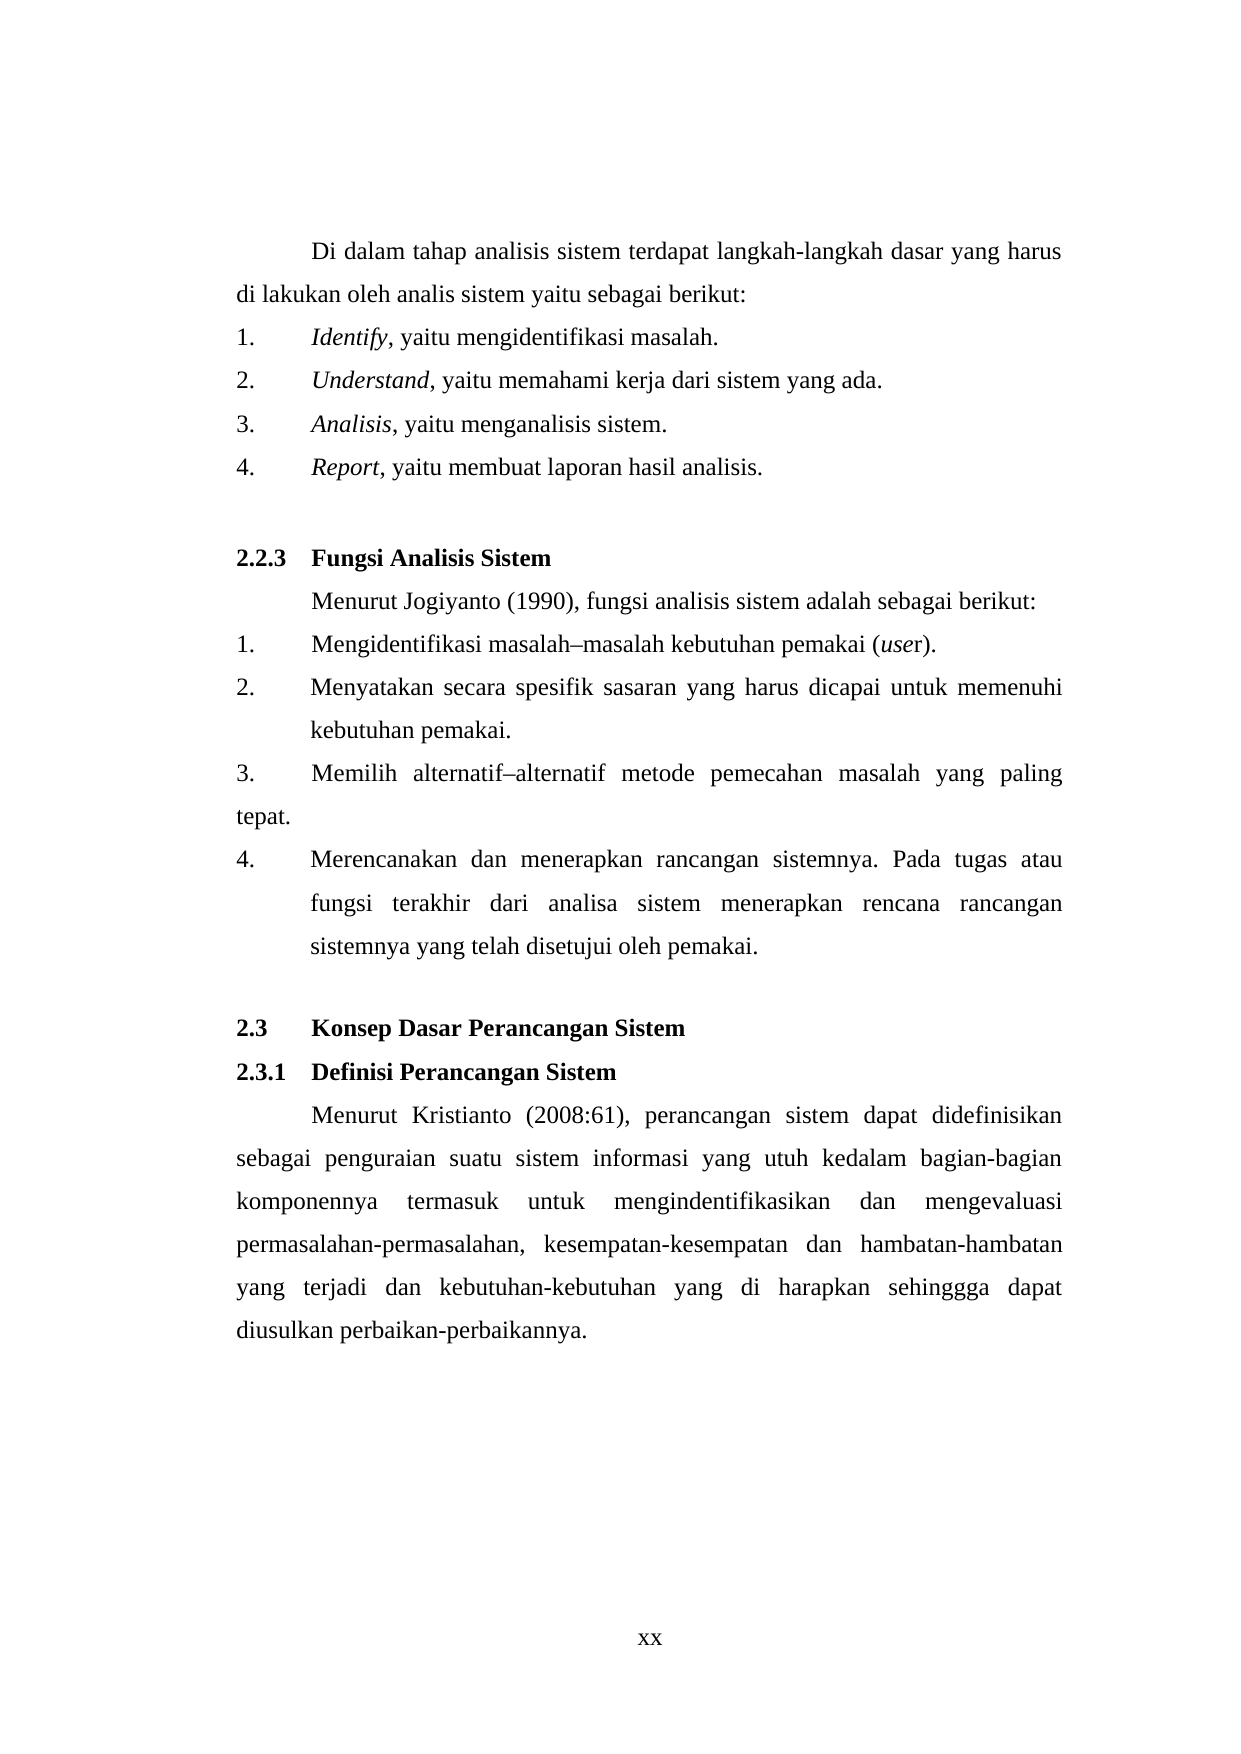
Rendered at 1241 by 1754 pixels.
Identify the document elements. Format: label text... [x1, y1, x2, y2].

list Understand, yaitu memahami kerja dari sistem yang ada. [236, 366, 1063, 394]
list Di dalam tahap analisis sistem terdapat langkah-langkah dasar yang harus di lakukan oleh analis sistem yaitu sebagai berikut: [236, 236, 1063, 308]
text 2.3 Konsep Dasar Perancangan Sistem [236, 1013, 1063, 1042]
text 2.3.1 Definisi Perancangan Sistem [236, 1057, 1063, 1085]
list Merencanakan dan menerapkan rancangan sistemnya. Pada tugas atau fungsi terakhir dari analisa sistem menerapkan rencana rancangan sistemnya yang telah disetujui oleh pemakai. [236, 844, 1063, 959]
list Memilih alternatif–alternatif metode pemecahan masalah yang paling tepat. [236, 758, 1063, 830]
list Identify, yaitu mengidentifikasi masalah. [236, 322, 1063, 351]
list Menurut Jogiyanto (1990), fungsi analisis sistem adalah sebagai berikut: [236, 586, 1063, 614]
list Menurut Kristianto (2008:61), perancangan sistem dapat didefinisikan sebagai penguraian suatu sistem informasi yang utuh kedalam bagian-bagian komponennya termasuk untuk mengindentifikasikan dan mengevaluasi permasalahan-permasalahan, kesempatan-kesempatan dan hambatan-hambatan yang terjadi dan kebutuhan-kebutuhan yang di harapkan sehinggga dapat diusulkan perbaikan-perbaikannya. [236, 1100, 1063, 1344]
list Menyatakan secara spesifik sasaran yang harus dicapai untuk memenuhi kebutuhan pemakai. [236, 672, 1063, 744]
list Analisis, yaitu menganalisis sistem. [236, 409, 1063, 437]
list Report, yaitu membuat laporan hasil analisis. [236, 452, 1063, 481]
list Fungsi Analisis Sistem [236, 543, 1063, 571]
list Mengidentifikasi masalah–masalah kebutuhan pemakai (user). [236, 629, 1063, 658]
